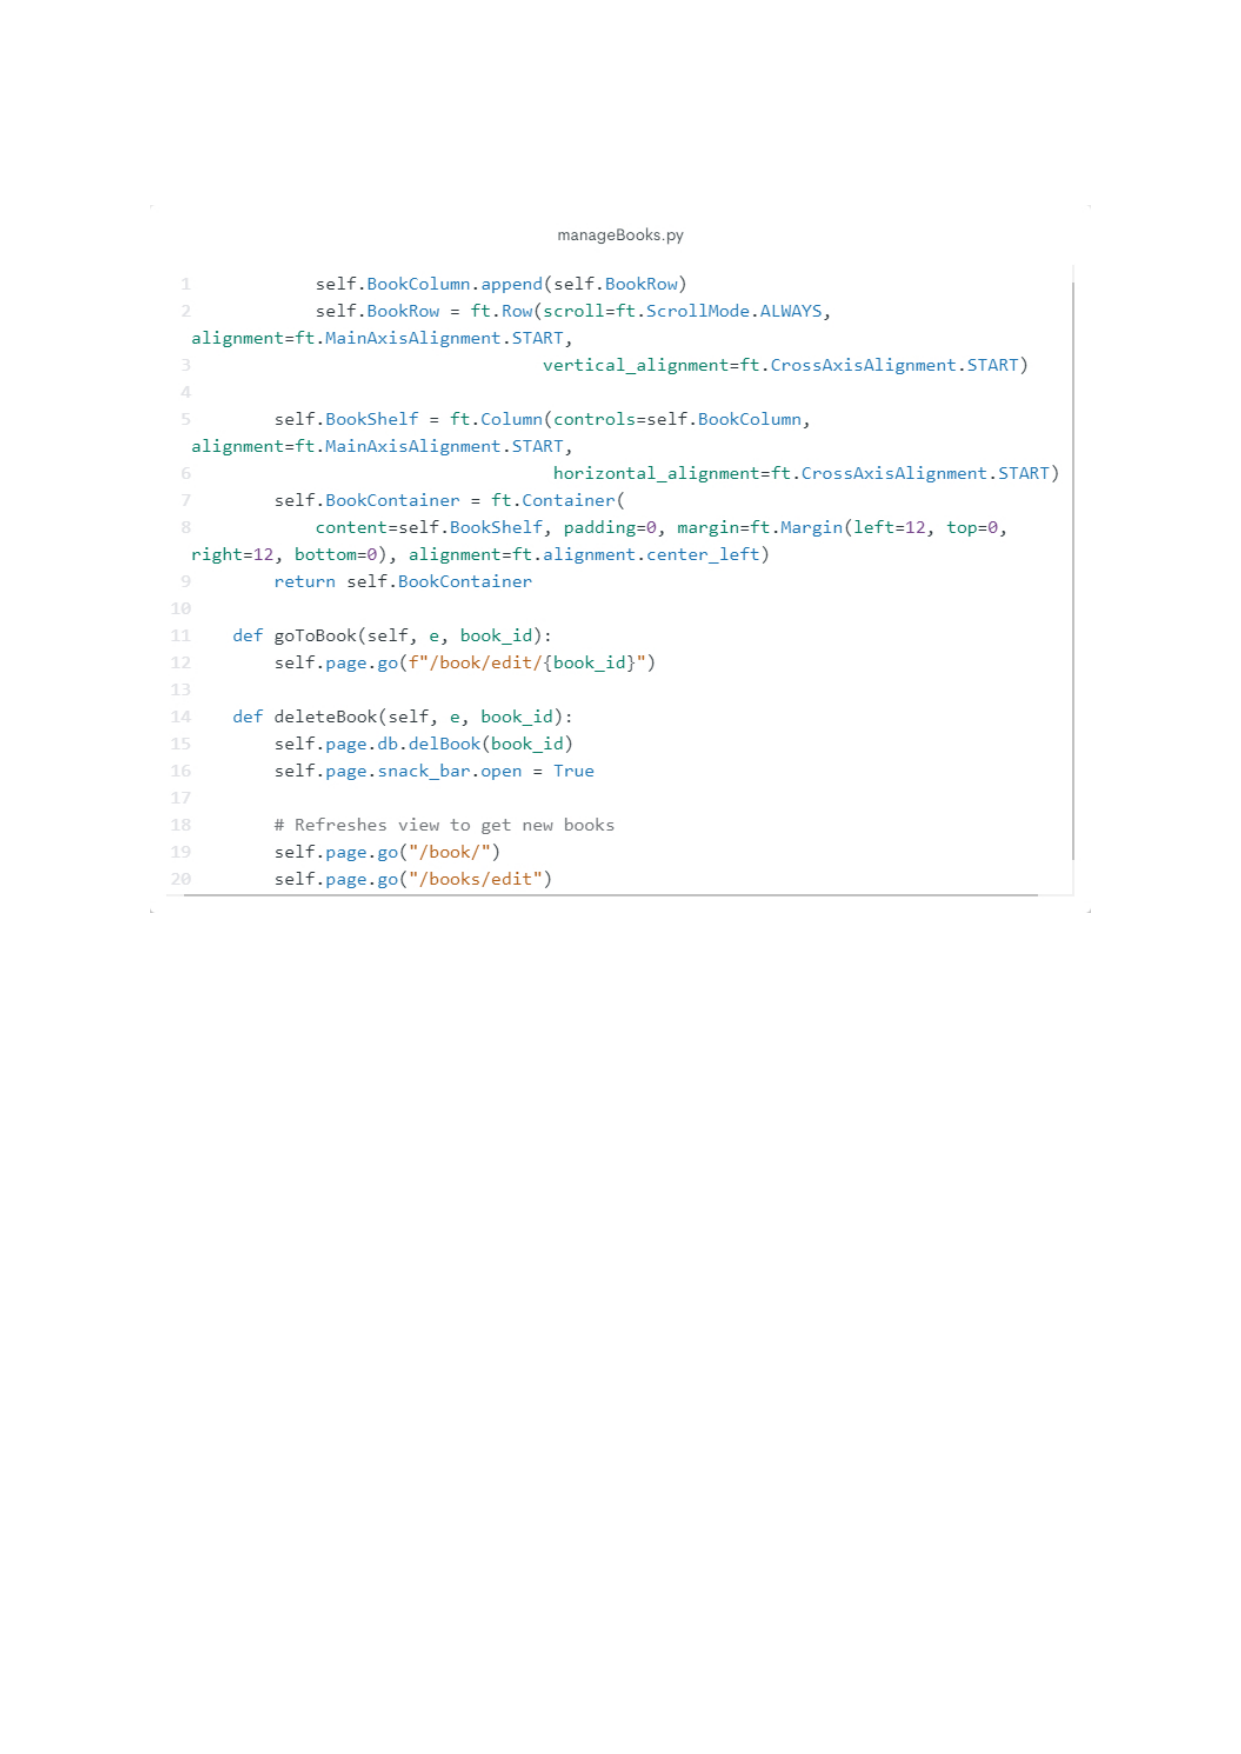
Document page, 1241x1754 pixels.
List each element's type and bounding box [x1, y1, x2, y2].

picture [150, 205, 1091, 913]
